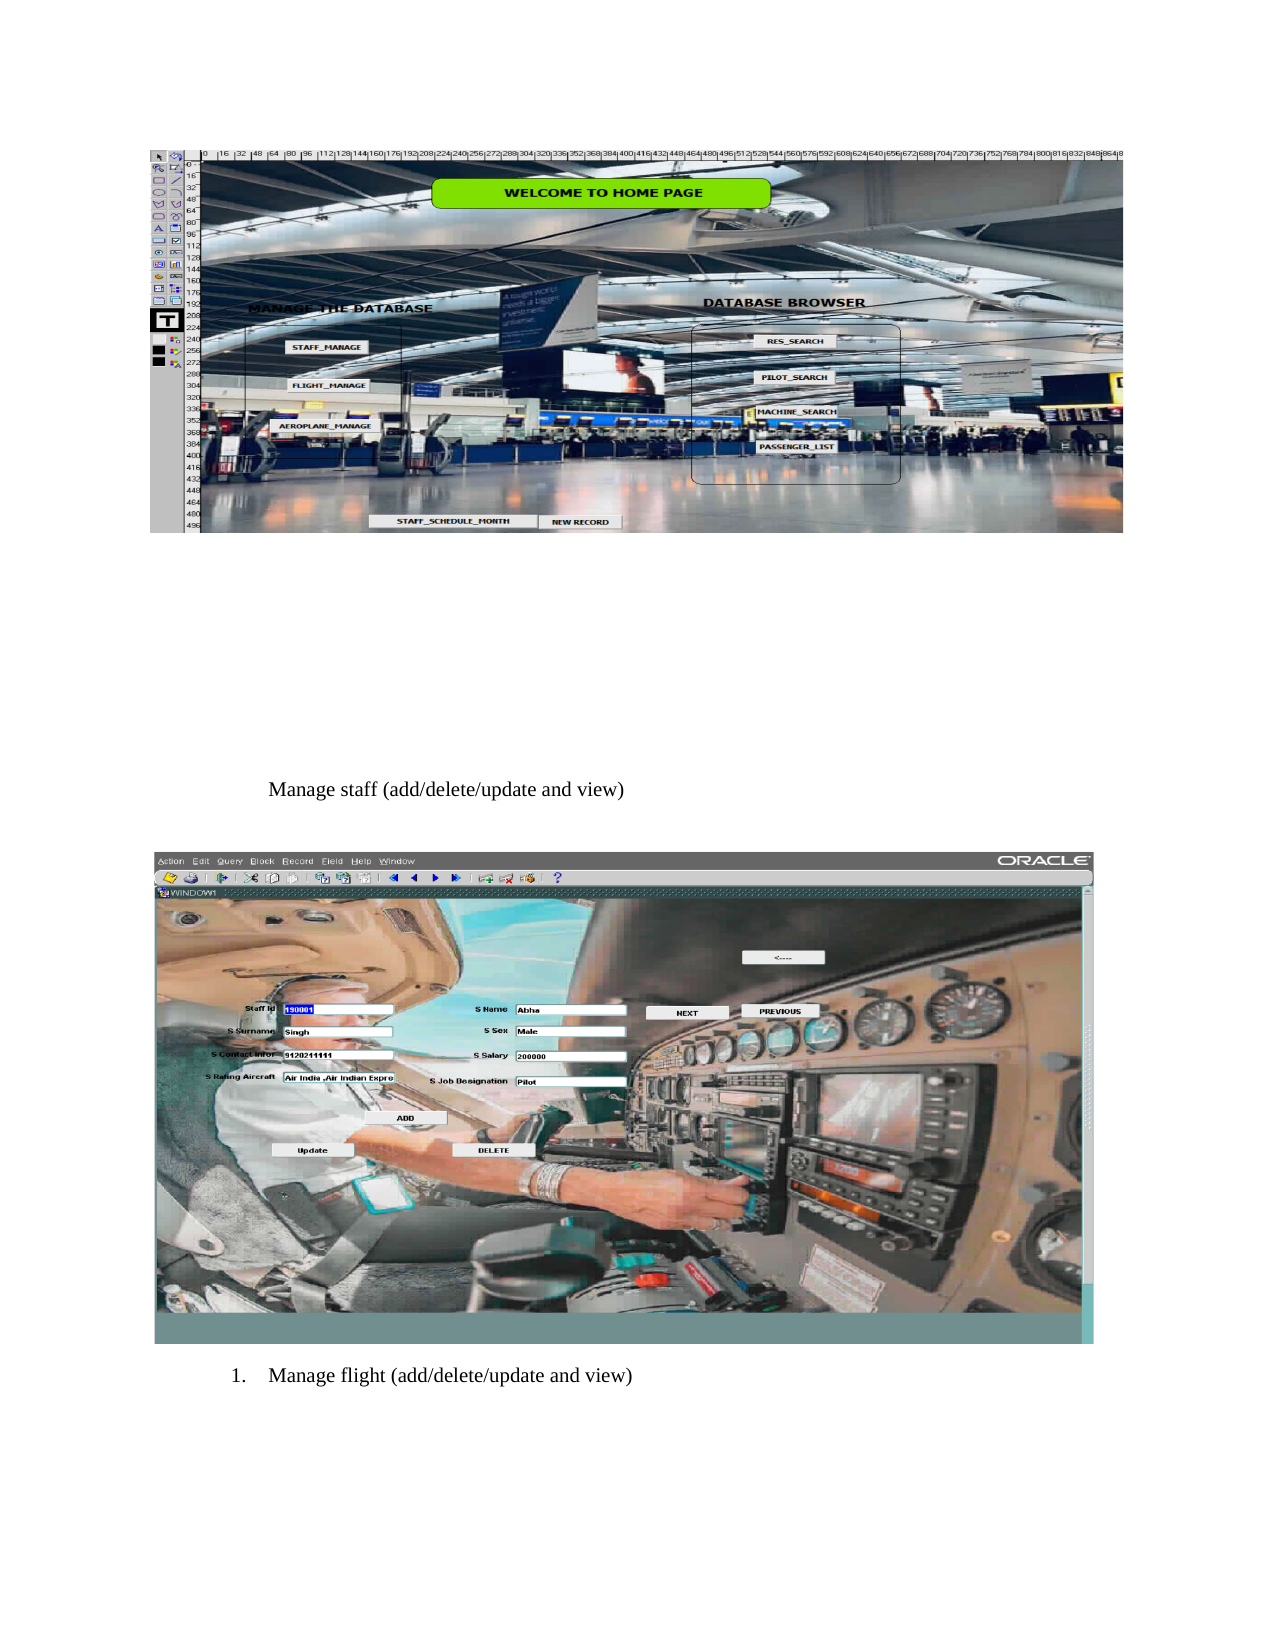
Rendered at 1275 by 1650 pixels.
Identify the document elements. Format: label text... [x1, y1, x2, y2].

picture [150, 150, 1124, 533]
list Manage flight (add/delete/update and view) [231, 1363, 1125, 1387]
picture [150, 845, 1124, 1344]
text Manage staff (add/delete/update and view) [268, 777, 1125, 801]
